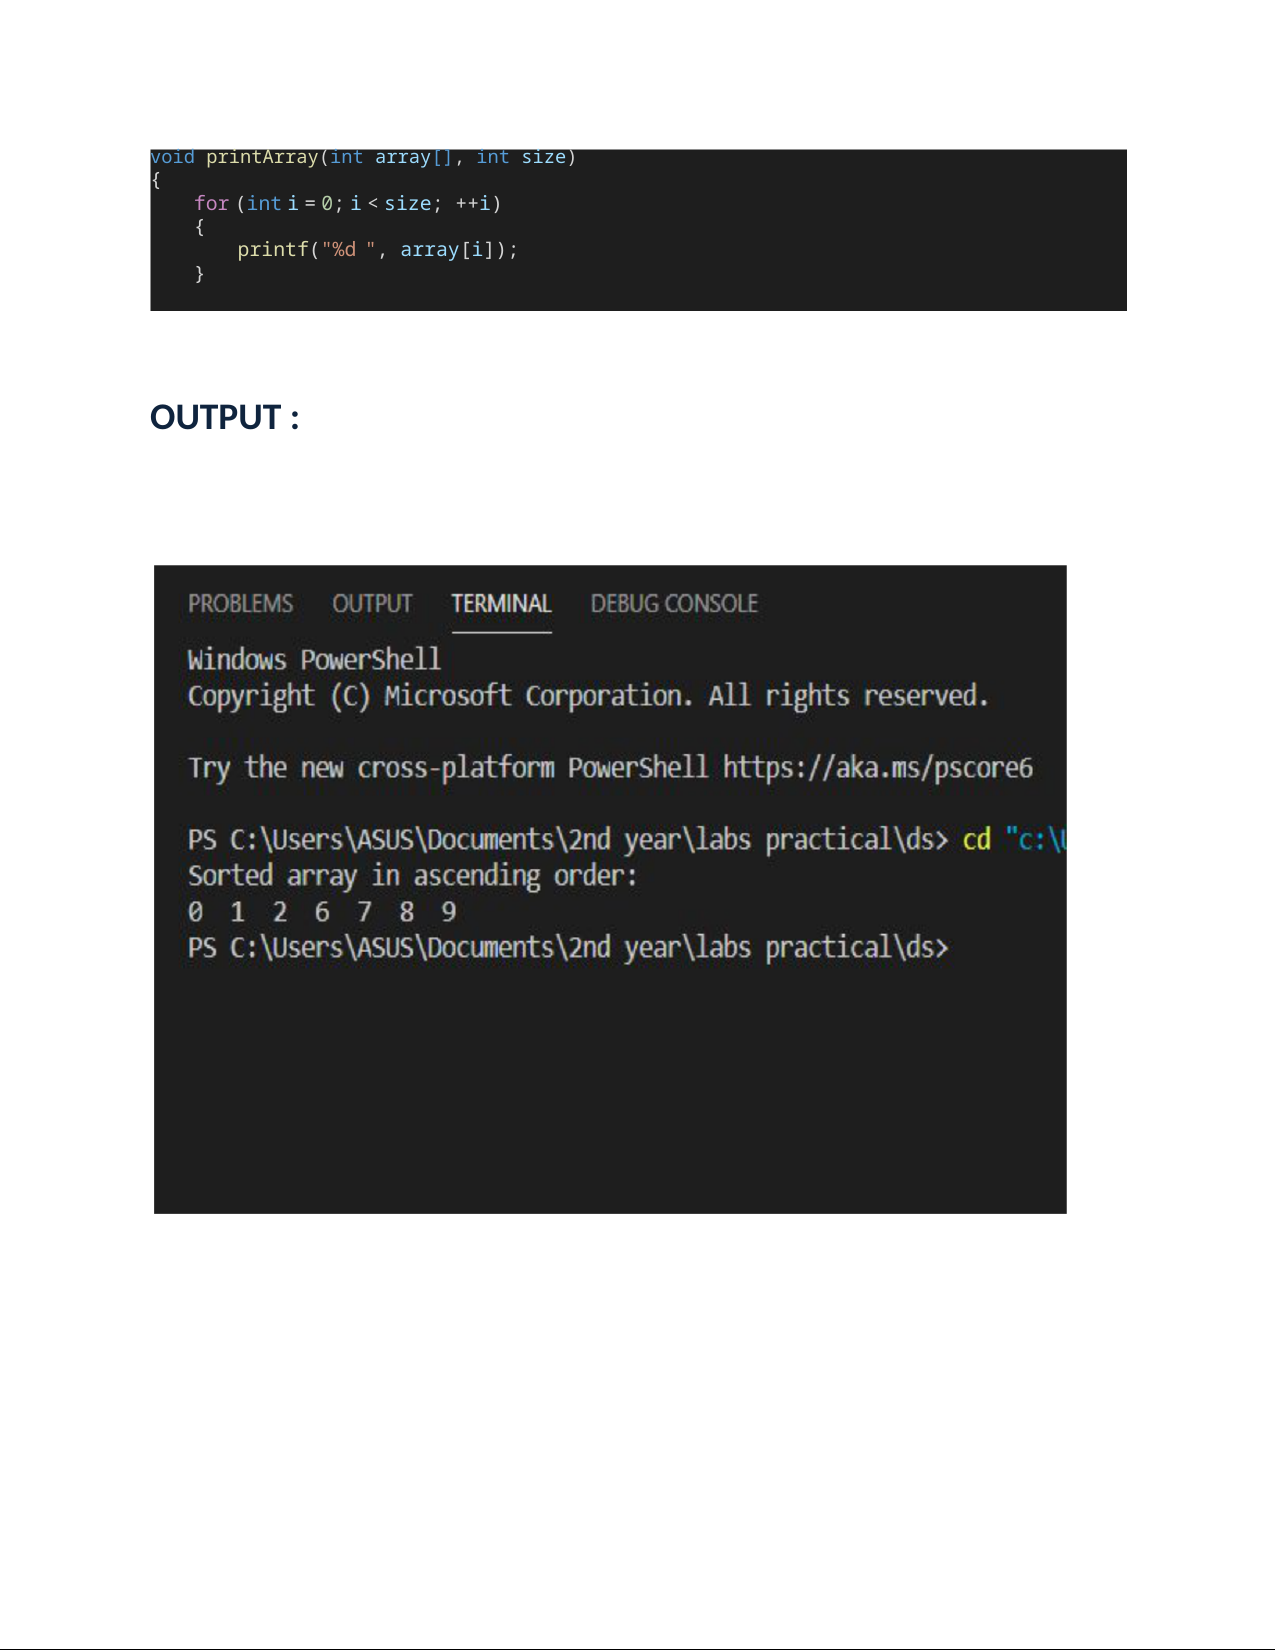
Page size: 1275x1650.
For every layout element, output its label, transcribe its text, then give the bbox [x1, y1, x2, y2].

text OUTPUT : [150, 393, 1125, 439]
text { [150, 169, 1125, 191]
text ​printf​(​"%d "​, ​array​[​i​]); [237, 238, 1125, 262]
text } [194, 262, 1125, 284]
text { [194, 215, 1125, 238]
text ​for​ (​int​ ​i​ = ​0​; ​i​ < ​size​; ++​i​) [194, 191, 1125, 215]
picture [0, 0, 1275, 1650]
text void​ ​printArray​(​int​ ​array​[]​, ​int​ ​size​) [150, 143, 1125, 169]
